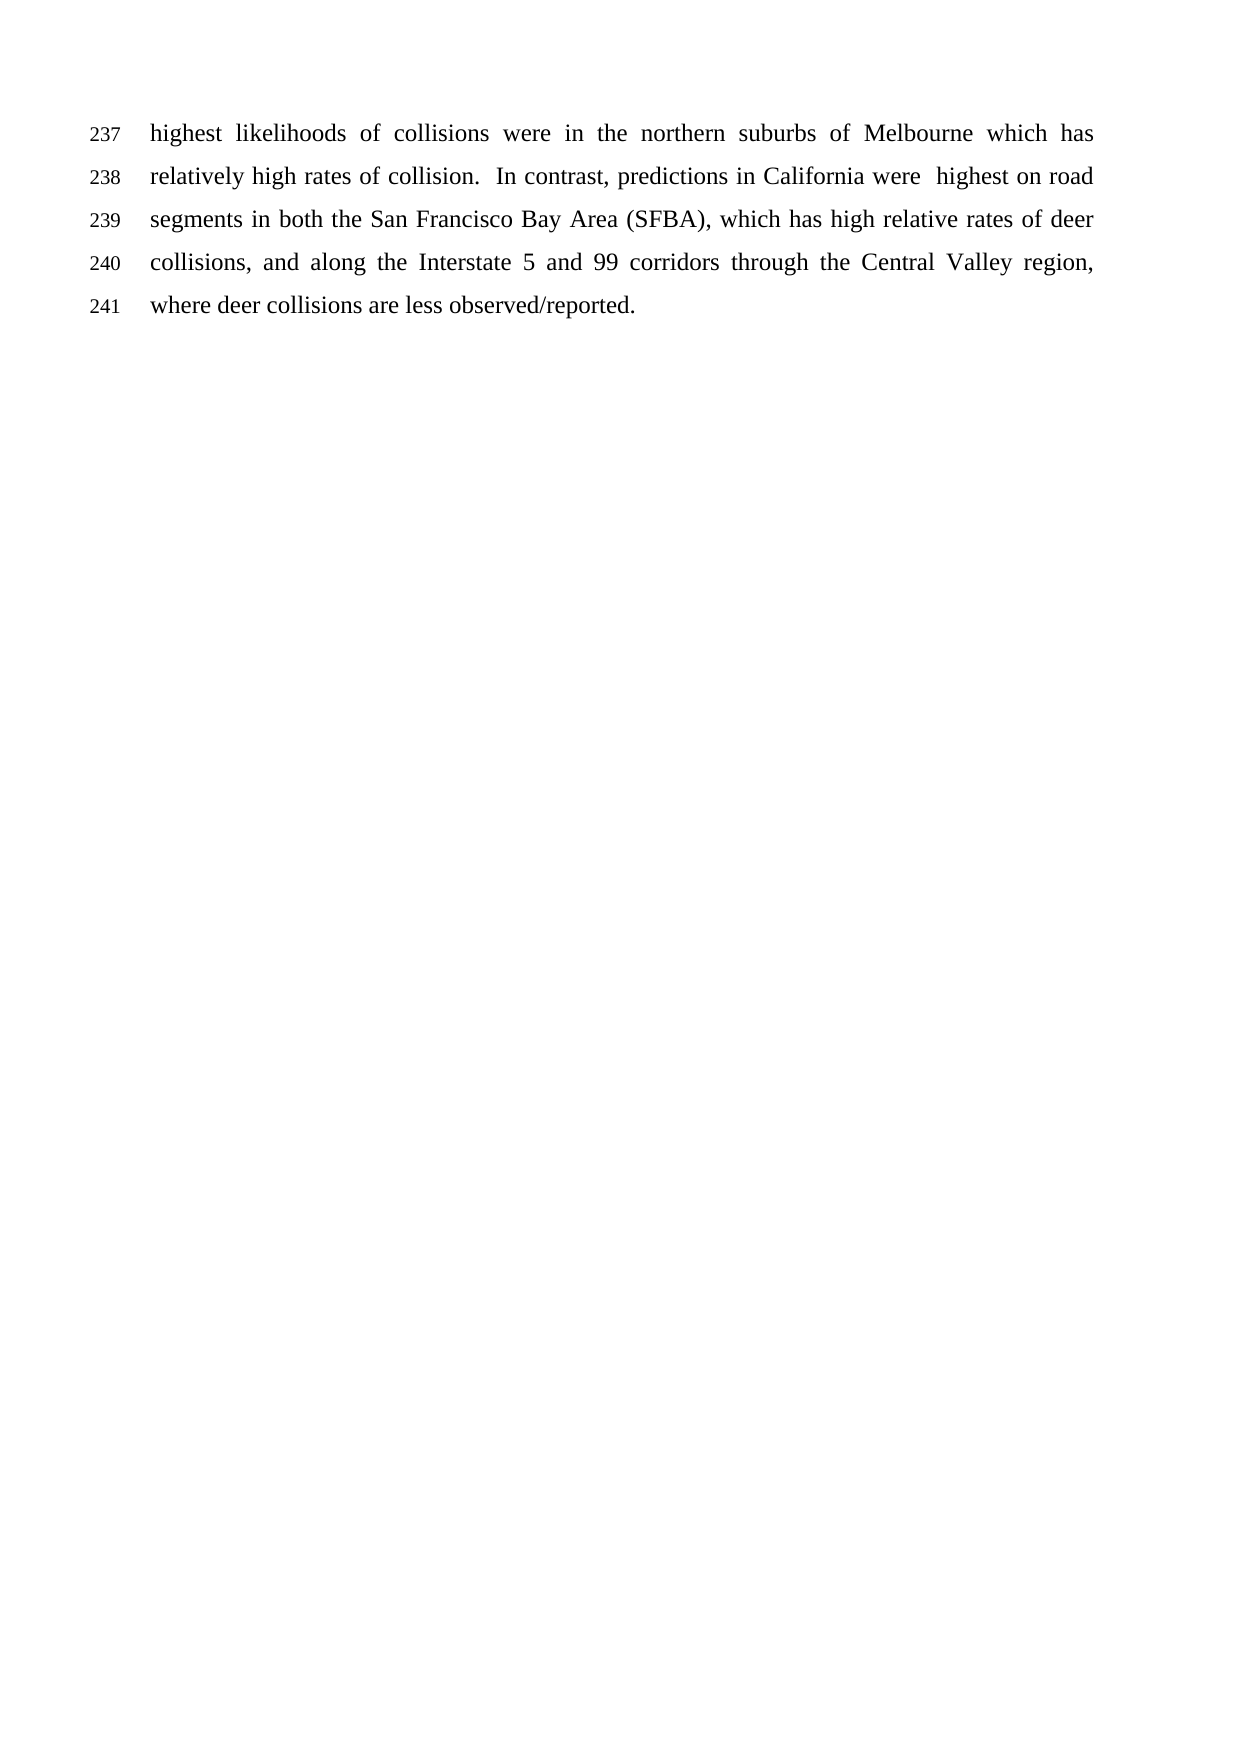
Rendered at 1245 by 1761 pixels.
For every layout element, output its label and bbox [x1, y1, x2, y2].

text [150, 118, 1095, 319]
